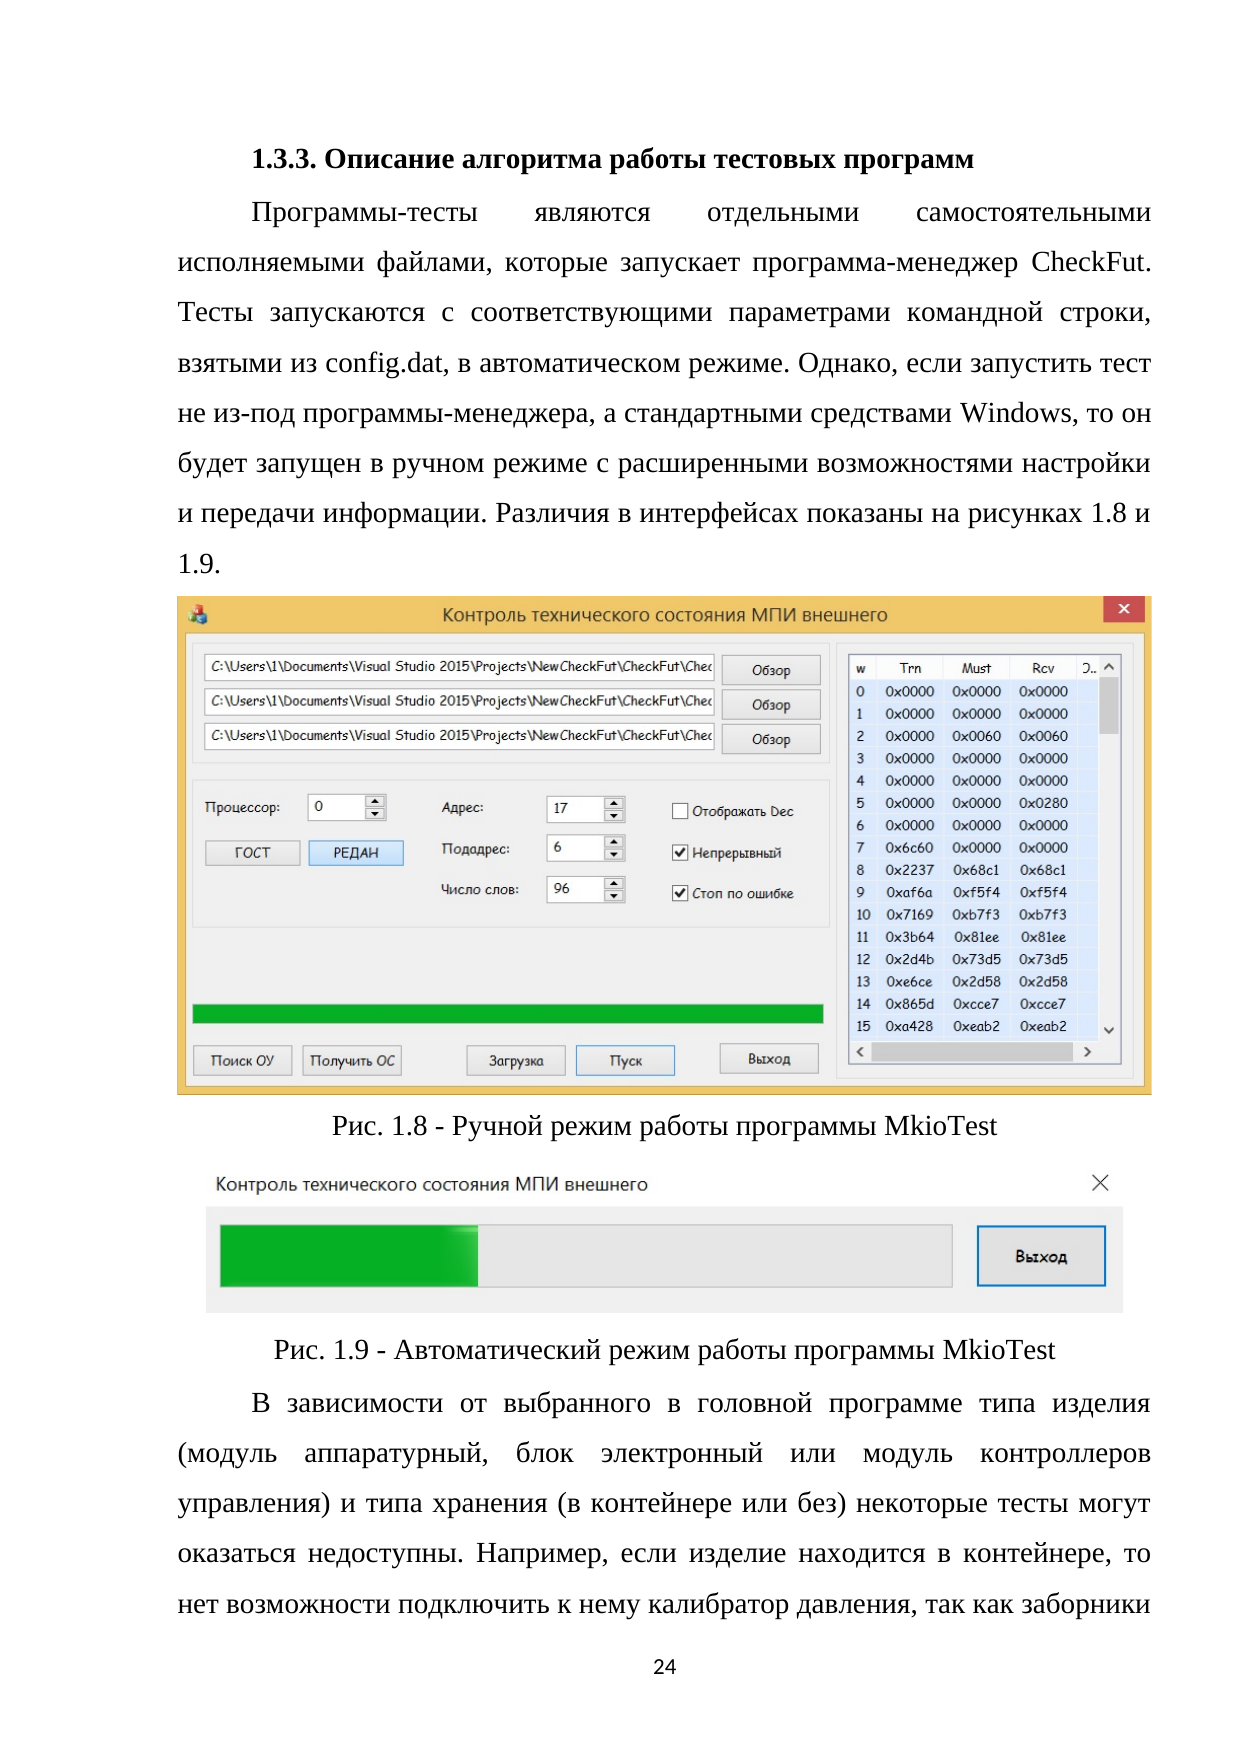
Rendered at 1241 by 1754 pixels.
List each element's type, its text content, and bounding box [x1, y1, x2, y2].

text Рис. 1.9 - Автоматический режим работы программы MkioTest [177, 1332, 1152, 1365]
picture [177, 596, 1152, 1095]
text Рис. 1.8 - Ручной режим работы программы MkioTest [177, 1108, 1152, 1142]
picture [205, 1161, 1124, 1313]
text Программы-тесты являются отдельными самостоятельными исполняемыми файлами, которые запускает программа-менеджер CheckFut. Тесты запускаются с соответствующими параметрами командной строки, взятыми из config.dat, в автоматическом режиме. Однако, если запустить тест не из-под программы-менеджера, а стандартными средствами Windows, то он будет запущен в ручном режиме с расширенными возможностями настройки и передачи информации. Различия в интерфейсах показаны на рисунках 1.8 и 1.9. [177, 194, 1152, 579]
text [177, 1385, 1152, 1619]
text 1.3.3. Описание алгоритма работы тестовых программ [177, 141, 1152, 174]
